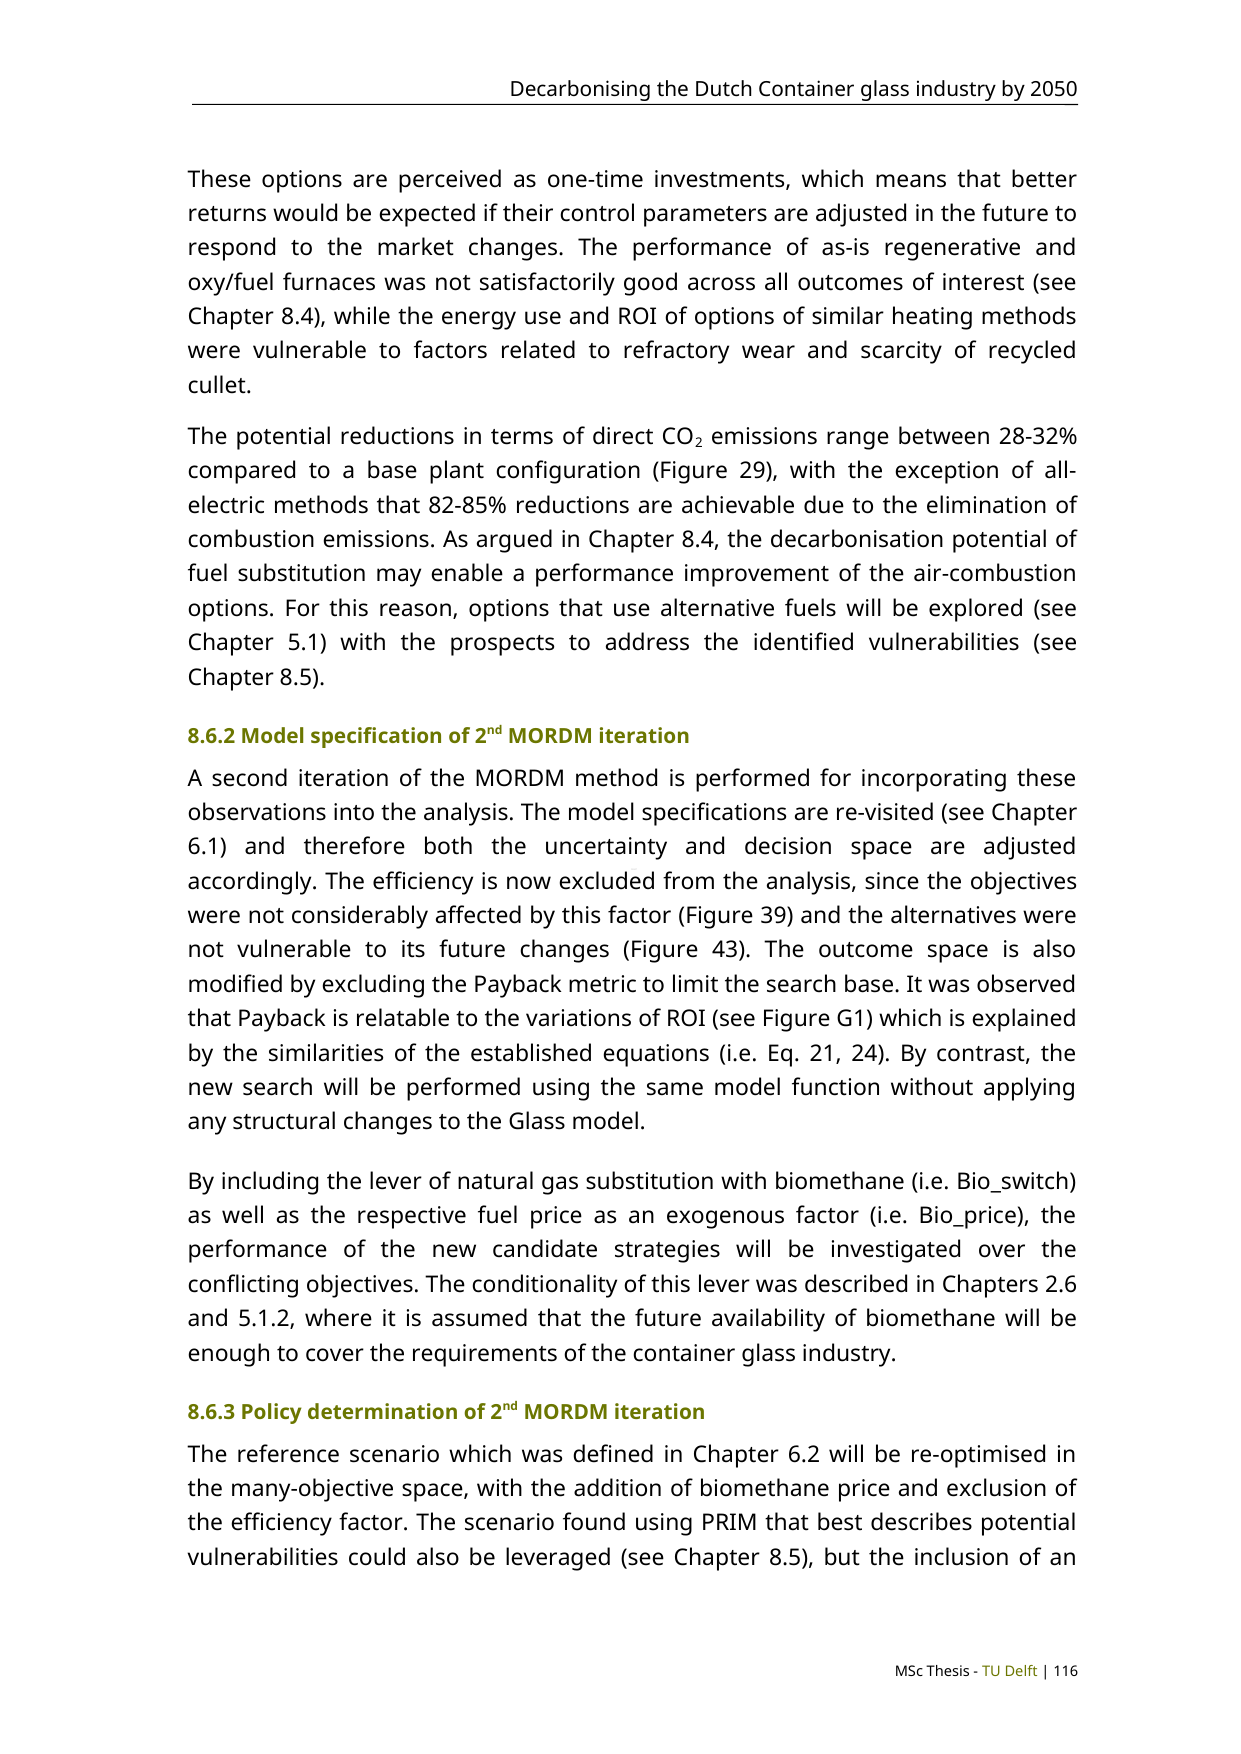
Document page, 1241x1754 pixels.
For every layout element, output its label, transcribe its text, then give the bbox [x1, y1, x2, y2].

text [187, 1437, 1078, 1572]
text The potential reductions in terms of direct CO2 emissions range between 28-32% compared to a base plant configuration (Figure 29), with the exception of all-electric methods that 82-85% reductions are achievable due to the elimination of combustion emissions. As argued in Chapter 8.4, the decarbonisation potential of fuel substitution may enable a performance improvement of the air-combustion options. For this reason, options that use alternative fuels will be explored (see Chapter 5.1) with the prospects to address the identified vulnerabilities (see Chapter 8.5). [187, 420, 1078, 692]
text 8.6.3 Policy determination of 2nd MORDM iteration [187, 1398, 1078, 1425]
text By including the lever of natural gas substitution with biomethane (i.e. Bio_switch) as well as the respective fuel price as an exogenous factor (i.e. Bio_price), the performance of the new candidate strategies will be investigated over the conflicting objectives. The conditionality of this lever was described in Chapters 2.6 and 5.1.2, where it is assumed that the future availability of biomethane will be enough to cover the requirements of the container glass industry. [187, 1164, 1078, 1368]
text These options are perceived as one-time investments, which means that better returns would be expected if their control parameters are adjusted in the future to respond to the market changes. The performance of as-is regenerative and oxy/fuel furnaces was not satisfactorily good across all outcomes of interest (see Chapter 8.4), while the energy use and ROI of options of similar heating methods were vulnerable to factors related to refractory wear and scarcity of recycled cullet. [187, 162, 1078, 400]
text A second iteration of the MORDM method is performed for incorporating these observations into the analysis. The model specifications are re-visited (see Chapter 6.1) and therefore both the uncertainty and decision space are adjusted accordingly. The efficiency is now excluded from the analysis, since the objectives were not considerably affected by this factor (Figure 39) and the alternatives were not vulnerable to its future changes (Figure 43). The outcome space is also modified by excluding the Payback metric to limit the search base. It was observed that Payback is relatable to the variations of ROI (see Figure G1) which is explained by the similarities of the established equations (i.e. Eq. 21, 24). By contrast, the new search will be performed using the same model function without applying any structural changes to the Glass model. [187, 761, 1078, 1136]
text 8.6.2 Model specification of 2nd MORDM iteration [187, 722, 1078, 749]
